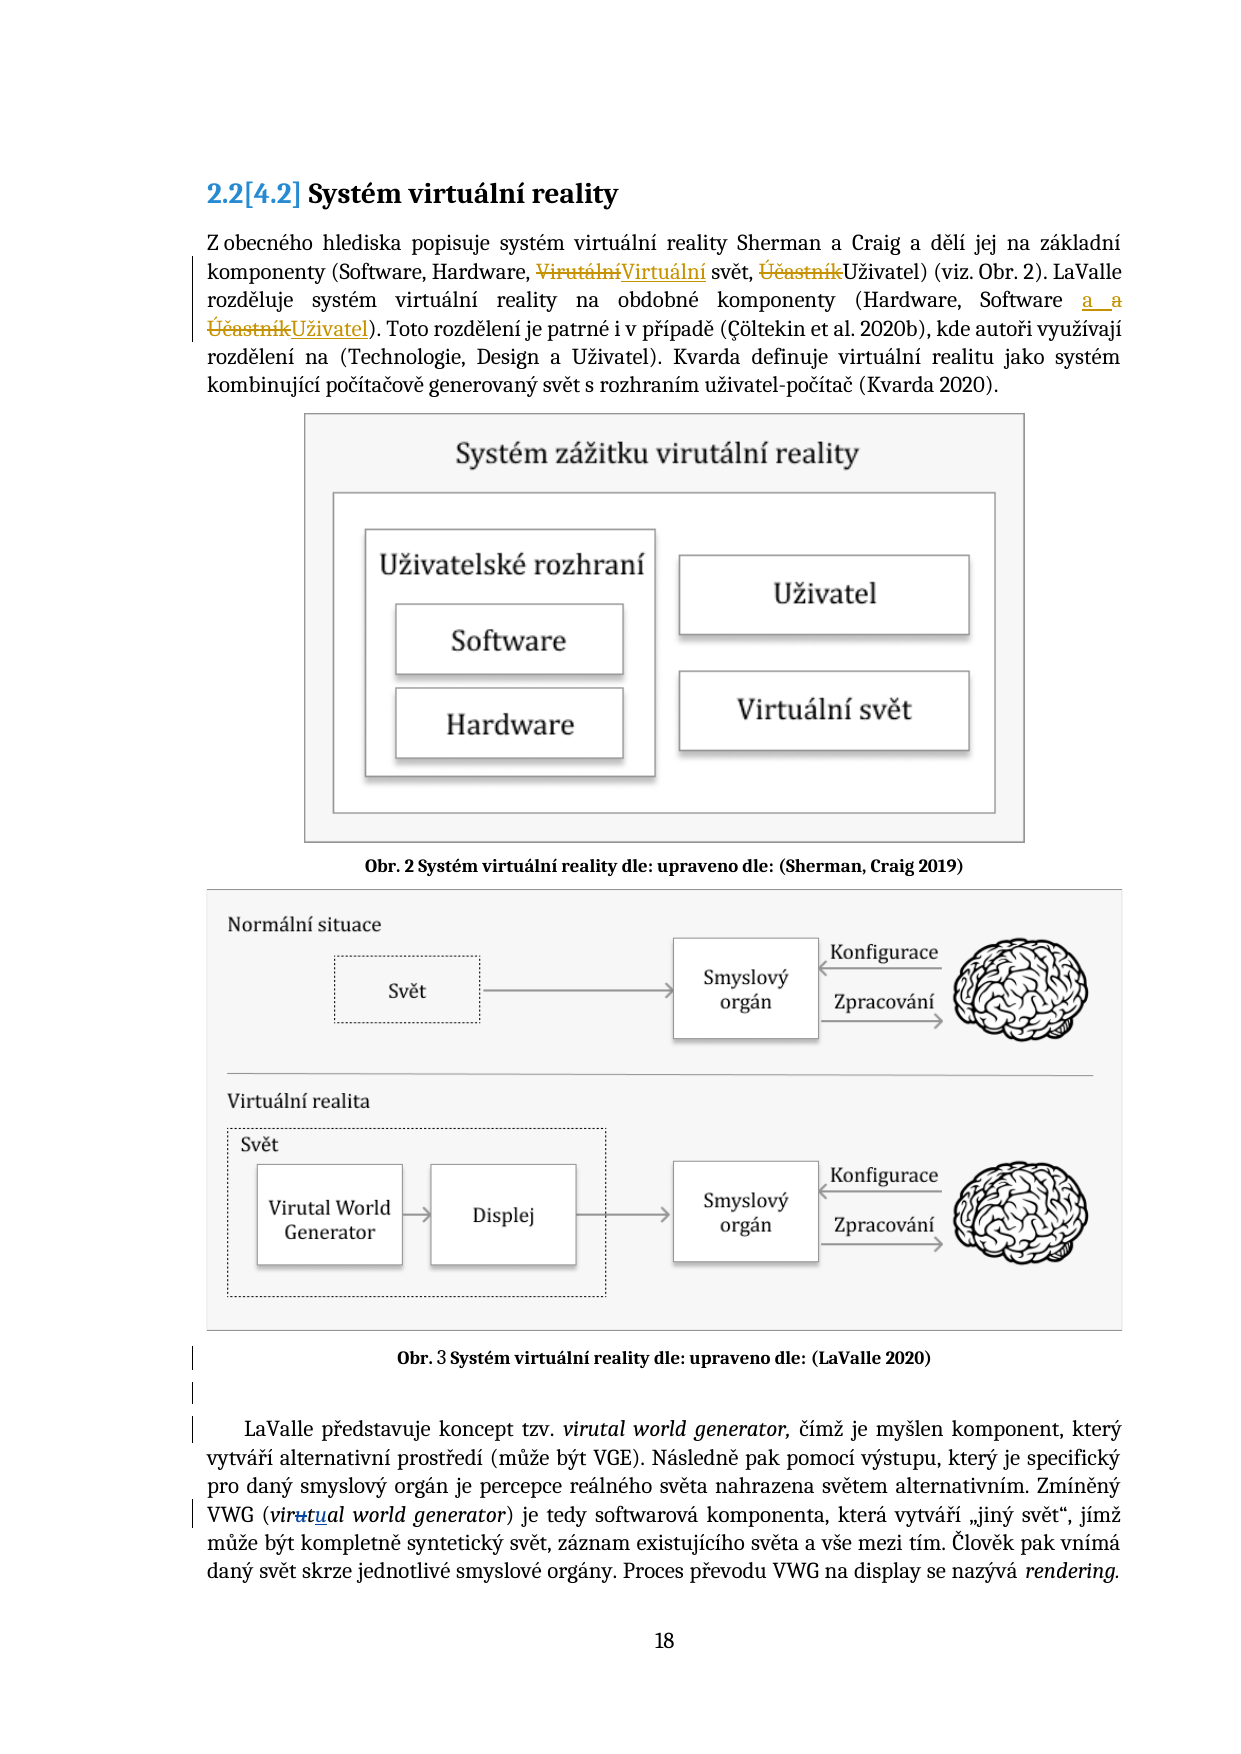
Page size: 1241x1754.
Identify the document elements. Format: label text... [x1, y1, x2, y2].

text Z obecného hlediska popisuje systém virtuální reality Sherman a Craig a dělí jej na základní komponenty (Software, Hardware, svět, Uživatel) (viz. Obr. 2). LaValle rozděluje systém virtuální reality na obdobné komponenty (Hardware, Software ). Toto rozdělení je patrné i v případě (Çöltekin et al. 2020b), kde autoři využívají rozdělení na (Technologie, Design a Uživatel). Kvarda definuje virtuální realitu jako systém kombinující počítačově generovaný svět s rozhraním uživatel-počítač (Kvarda 2020). [207, 230, 1122, 398]
text Obr. 2 Systém virtuální reality dle: upraveno dle: (Sherman, Craig 2019) [207, 855, 1122, 877]
picture [206, 889, 1123, 1331]
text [207, 1416, 1122, 1585]
subtitle Systém virtuální reality [207, 177, 1122, 211]
picture [304, 413, 1025, 843]
text Obr. 3 Systém virtuální reality dle: upraveno dle: (LaValle 2020) [207, 1346, 1122, 1369]
